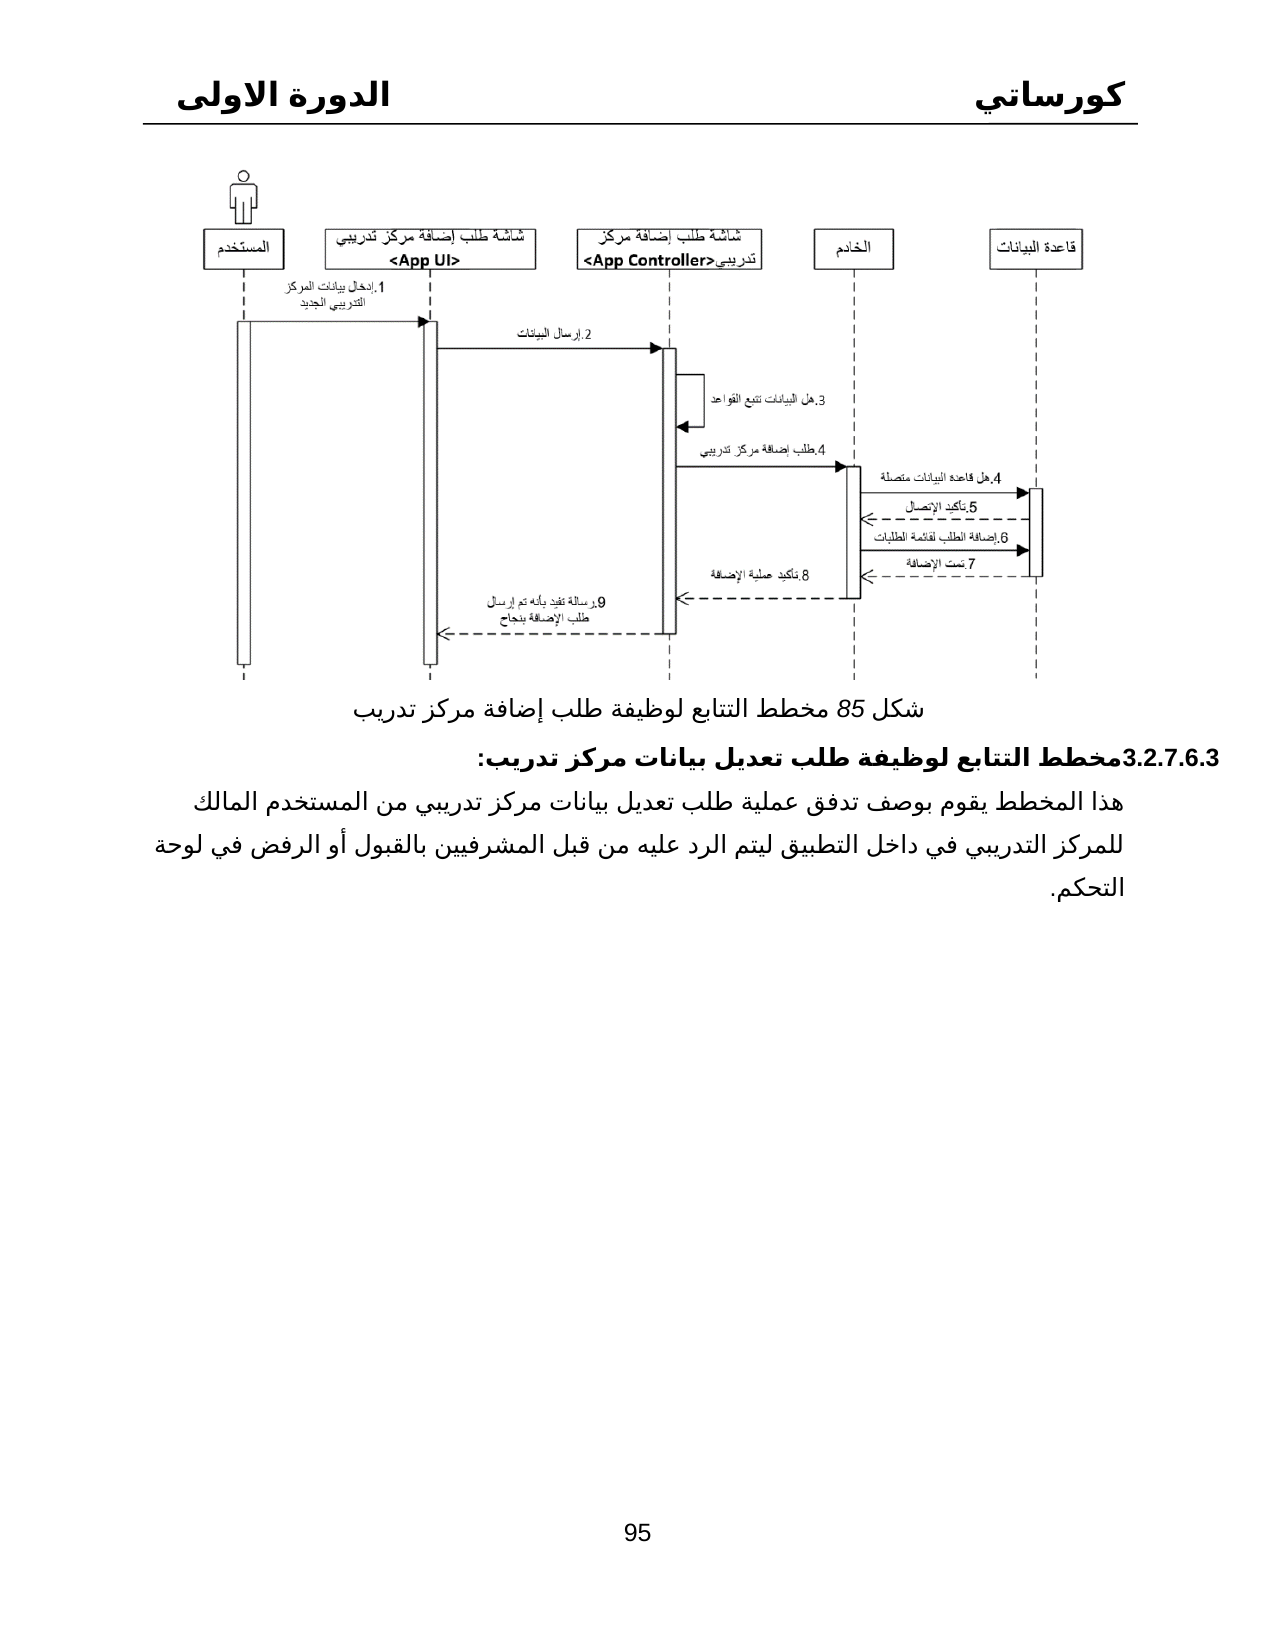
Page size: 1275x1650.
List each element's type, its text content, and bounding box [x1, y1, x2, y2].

picture [183, 162, 1092, 680]
subtitle مخطط التتابع لوظيفة طلب تعديل بيانات مركز تدريب: [150, 743, 1122, 772]
text هذا المخطط يقوم بوصف تدفق عملية طلب تعديل بيانات مركز تدريبي من المستخدم المالك للمركز التدريبي في داخل التطبيق ليتم الرد عليه من قبل المشرفيين بالقبول أو الرفض في لوحة التحكم. [150, 786, 1125, 901]
text شكل 85 مخطط التتابع لوظيفة طلب إضافة مركز تدريب [150, 694, 1125, 722]
